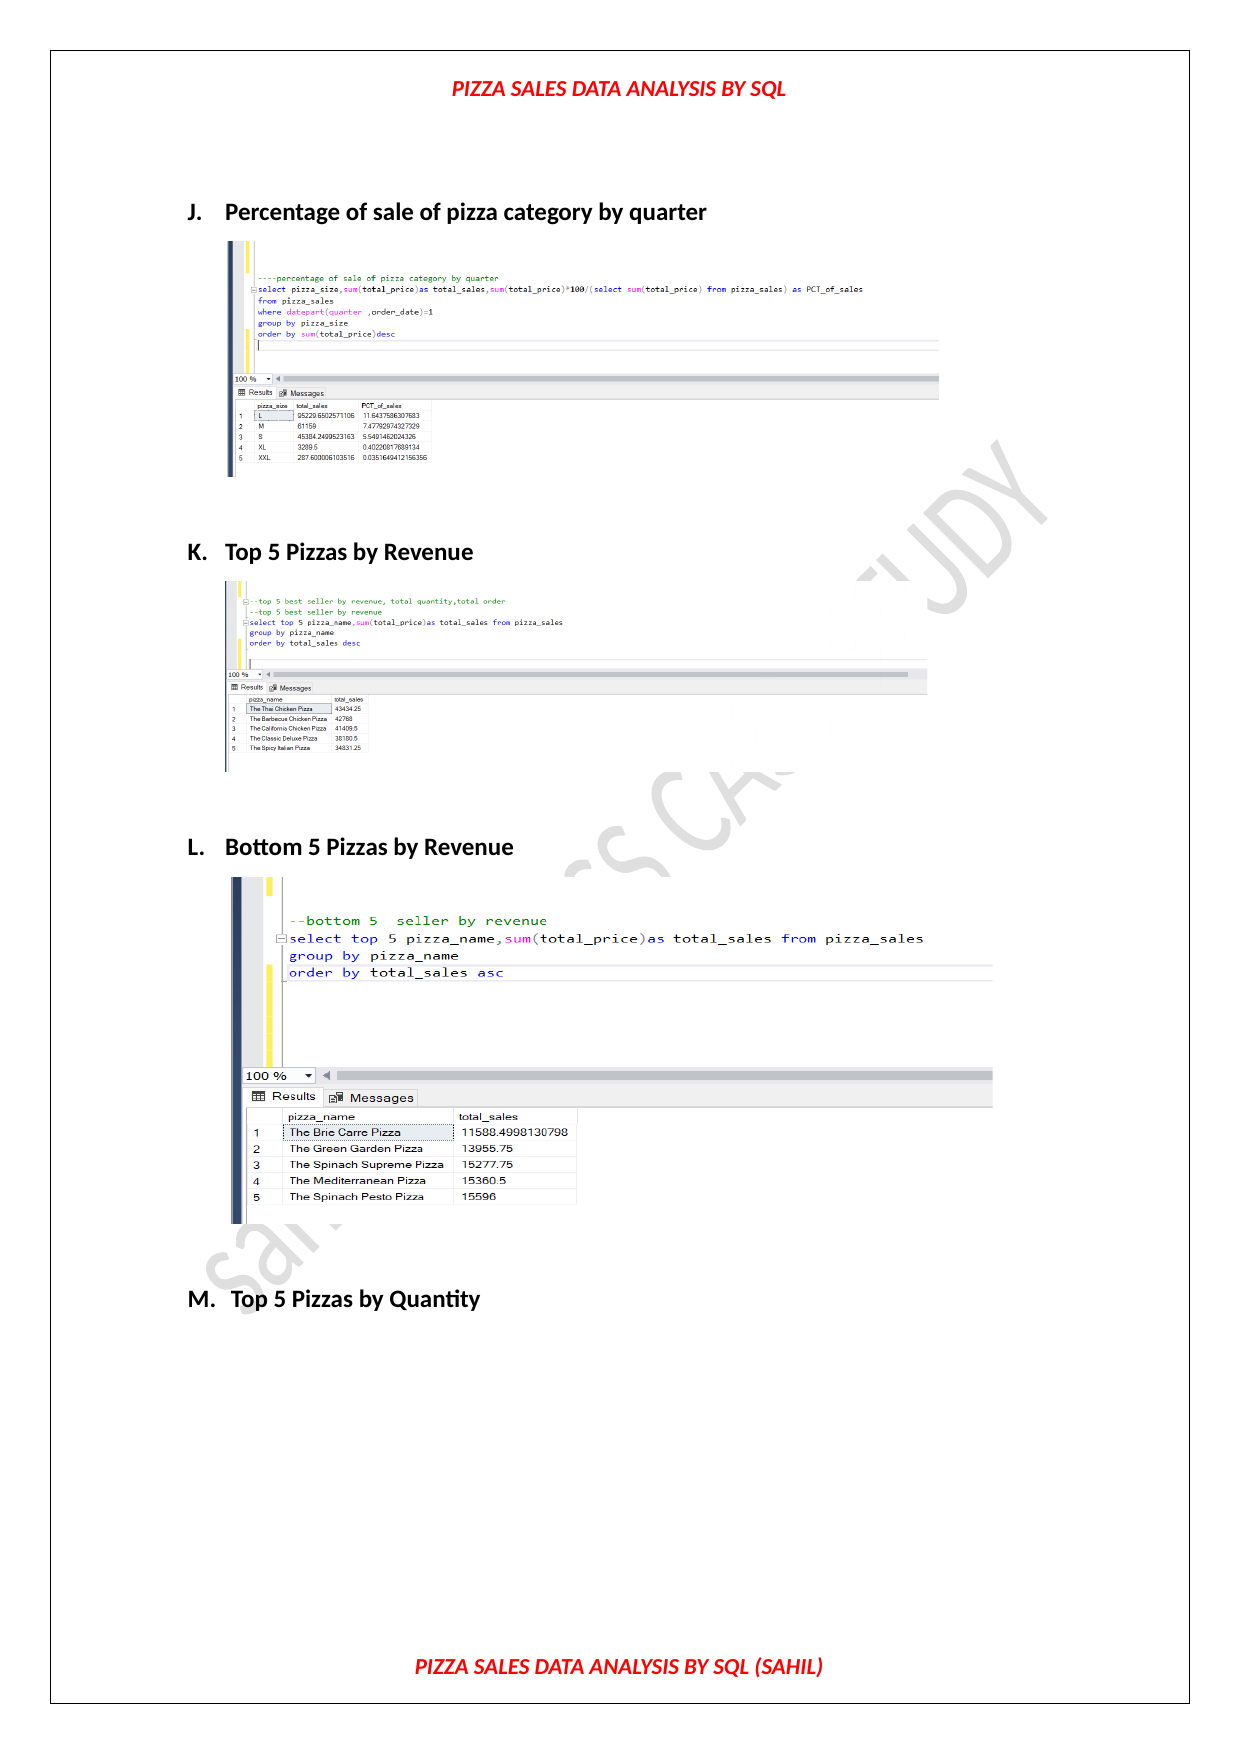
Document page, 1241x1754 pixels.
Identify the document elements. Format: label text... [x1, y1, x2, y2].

list Top 5 Pizzas by Revenue [187, 536, 1090, 567]
picture [225, 877, 993, 1224]
picture [225, 241, 939, 477]
list Bottom 5 Pizzas by Revenue [187, 832, 1090, 862]
list Percentage of sale of pizza category by quarter [187, 196, 1090, 226]
list Top 5 Pizzas by Quantity [187, 1283, 1090, 1314]
picture [225, 581, 928, 772]
